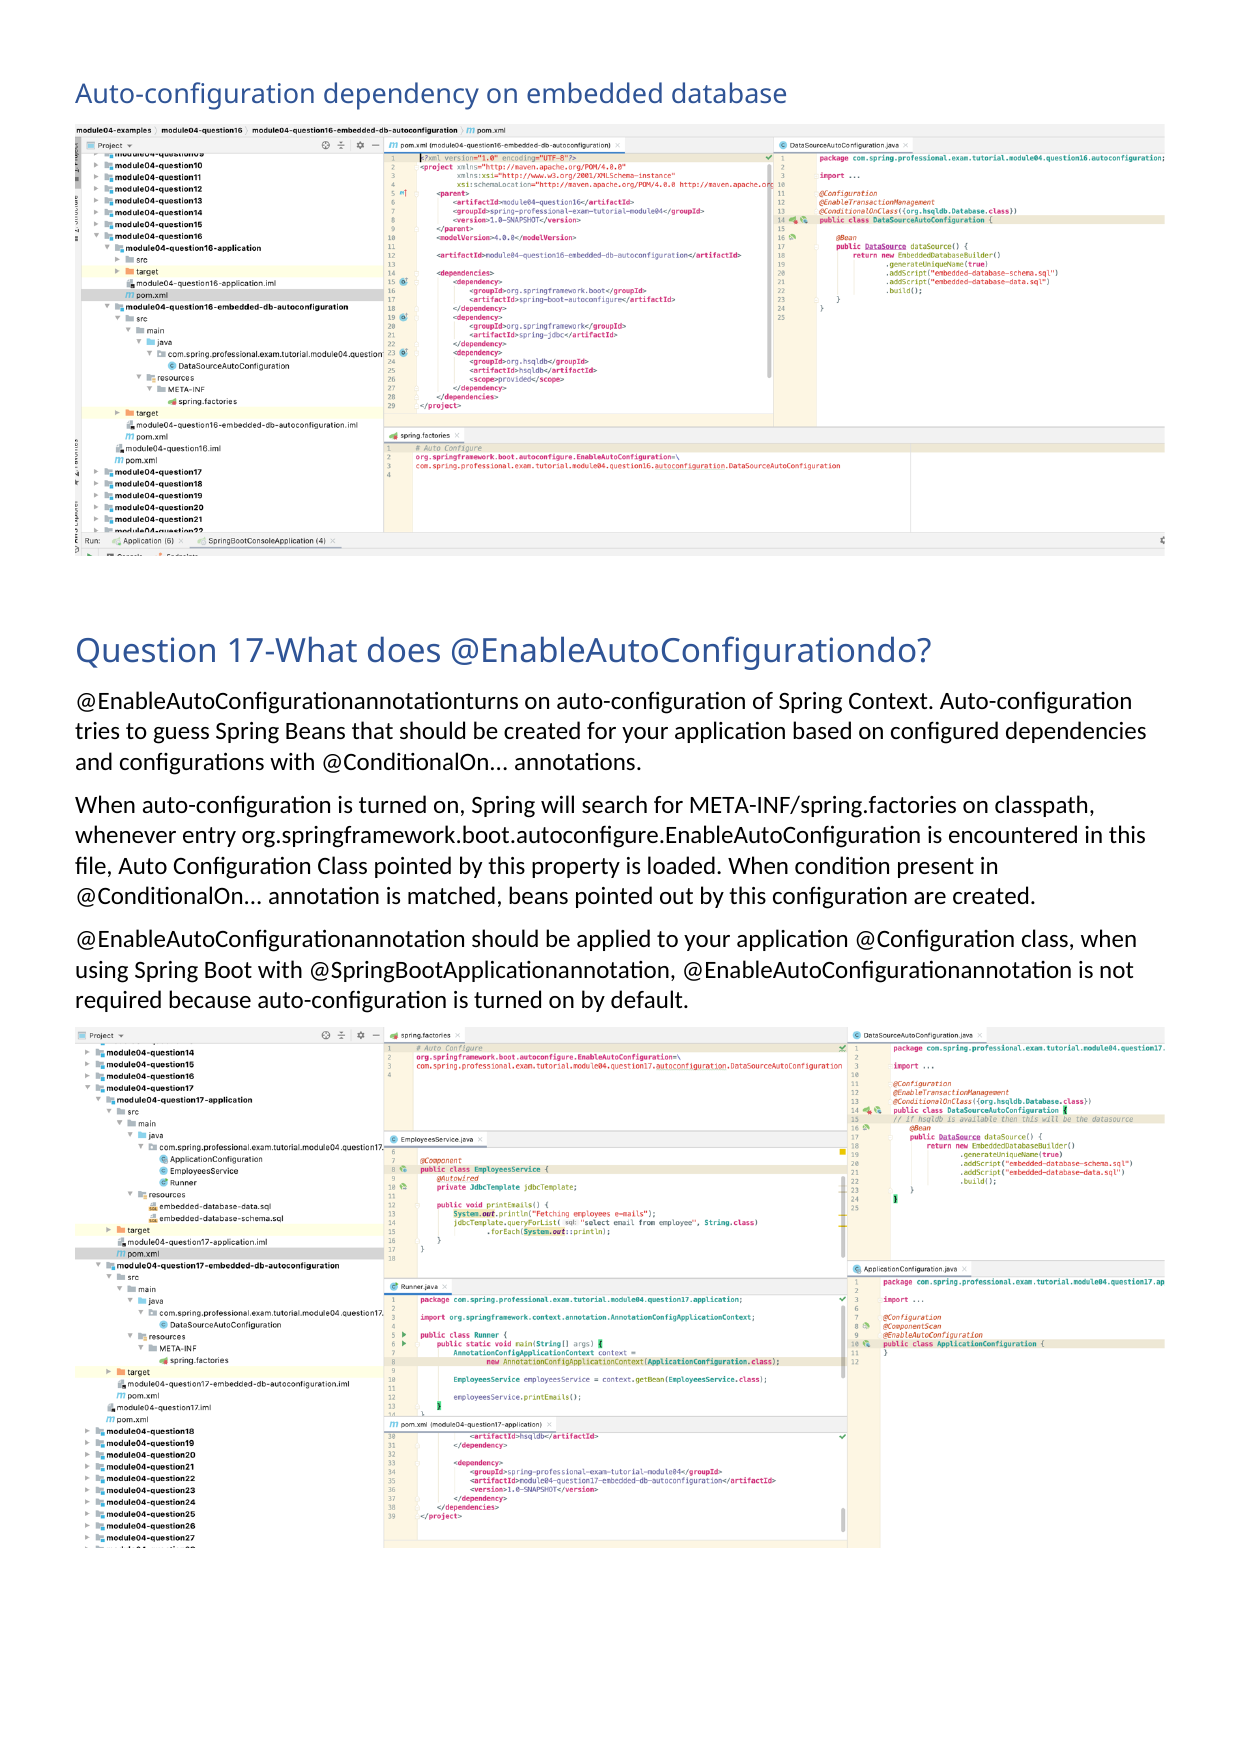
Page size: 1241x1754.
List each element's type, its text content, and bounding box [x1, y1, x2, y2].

text When auto-configuration is turned on, Spring will search for META-INF/spring.factories on classpath, whenever entry org.springframework.boot.autoconfigure.EnableAutoConfiguration is encountered in this file, Auto Configuration Class pointed by this property is loaded. When condition present in @ConditionalOn... annotation is matched, beans pointed out by this configuration are created. [75, 789, 1165, 911]
text @EnableAutoConfigurationannotationturns on auto-configuration of Spring Context. Auto-configuration tries to guess Spring Beans that should be created for your application based on configured dependencies and configurations with @ConditionalOn... annotations. [75, 685, 1165, 776]
subtitle Question 17-What does @EnableAutoConfigurationdo? [75, 627, 1165, 672]
picture [75, 1027, 1165, 1548]
picture [75, 124, 1165, 556]
text @EnableAutoConfigurationannotation should be applied to your application @Configuration class, when using Spring Boot with @SpringBootApplicationannotation, @EnableAutoConfigurationannotation is not required because auto-configuration is turned on by default. [75, 923, 1165, 1015]
subtitle Auto-configuration dependency on embedded database [75, 75, 1165, 112]
